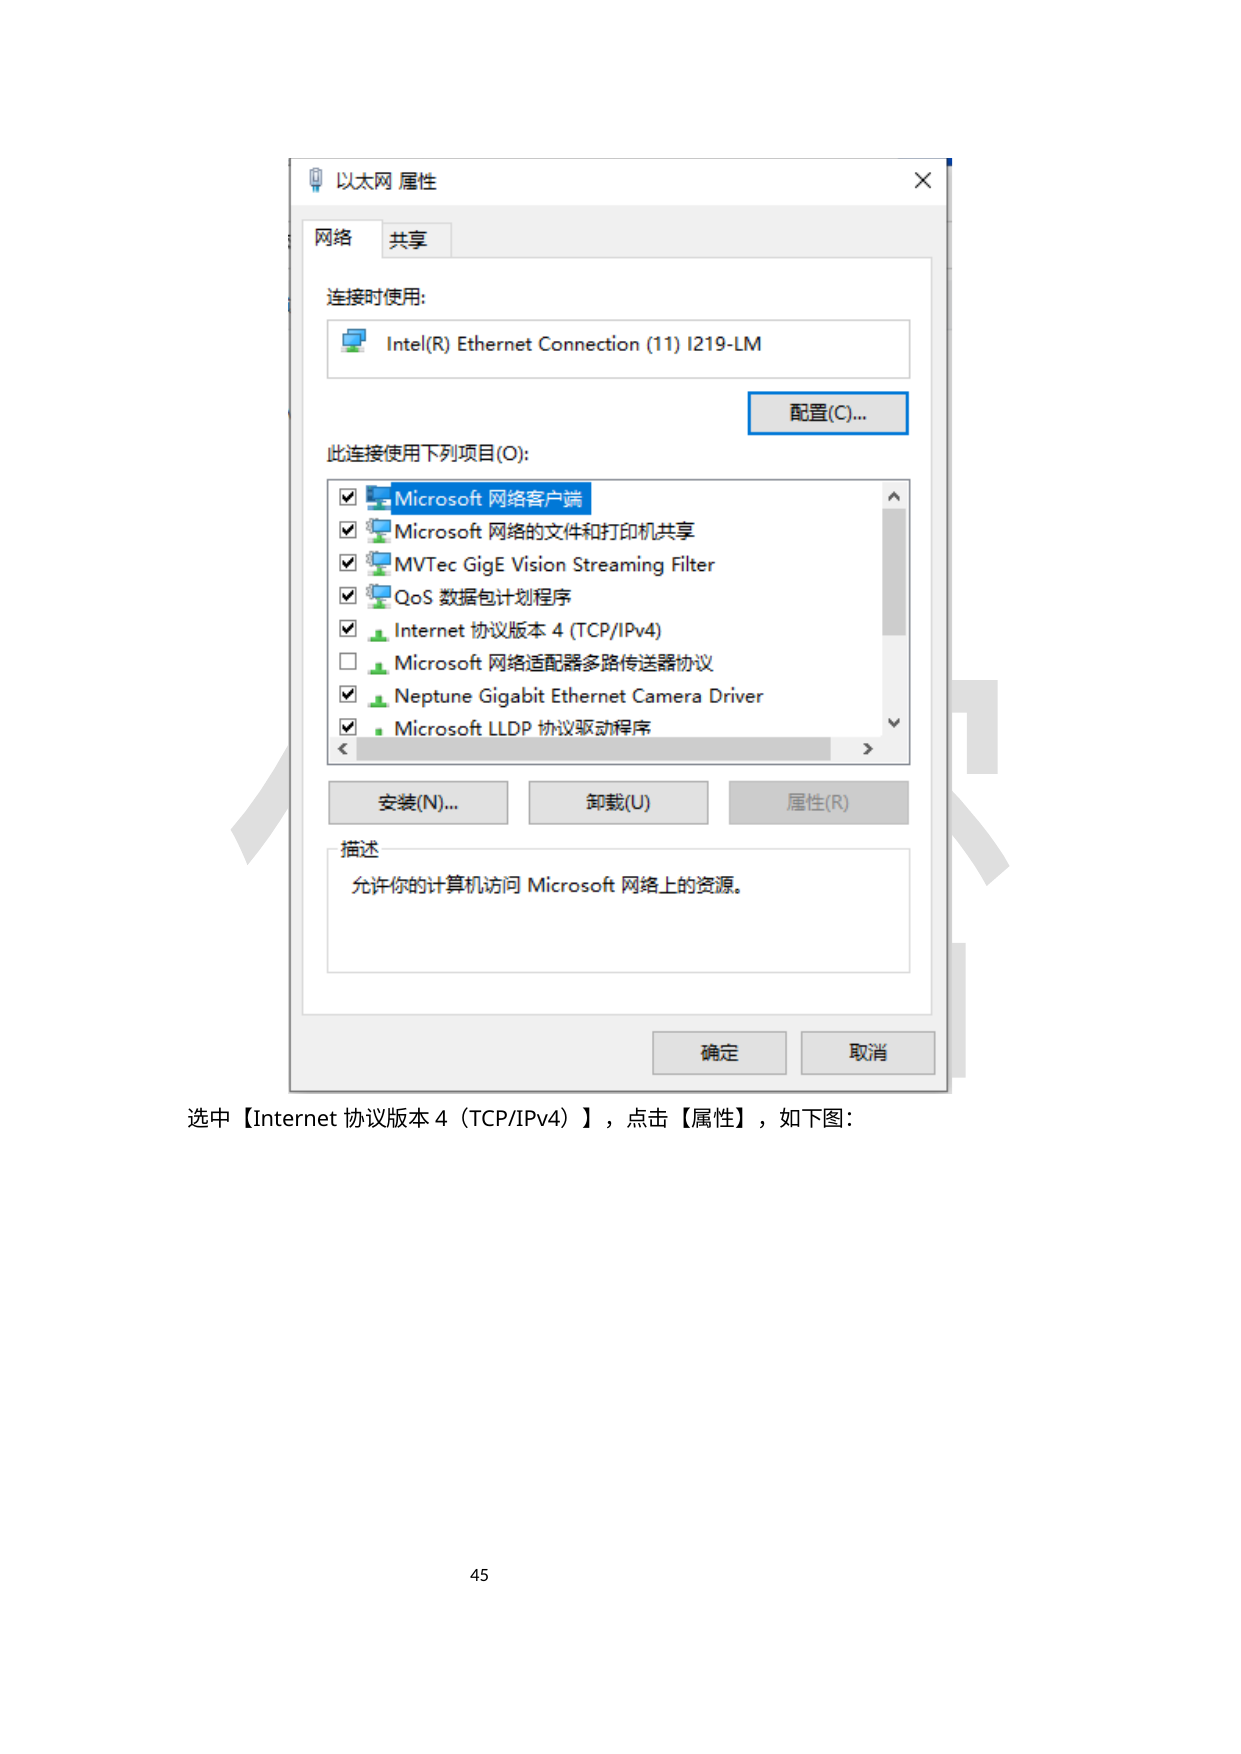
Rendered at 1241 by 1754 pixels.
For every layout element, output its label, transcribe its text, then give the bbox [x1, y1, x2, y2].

text 选中【Internet 协议版本4（TCP/IPv4）】，点击【属性】，如下图： [187, 1101, 1053, 1133]
picture [288, 158, 953, 1094]
